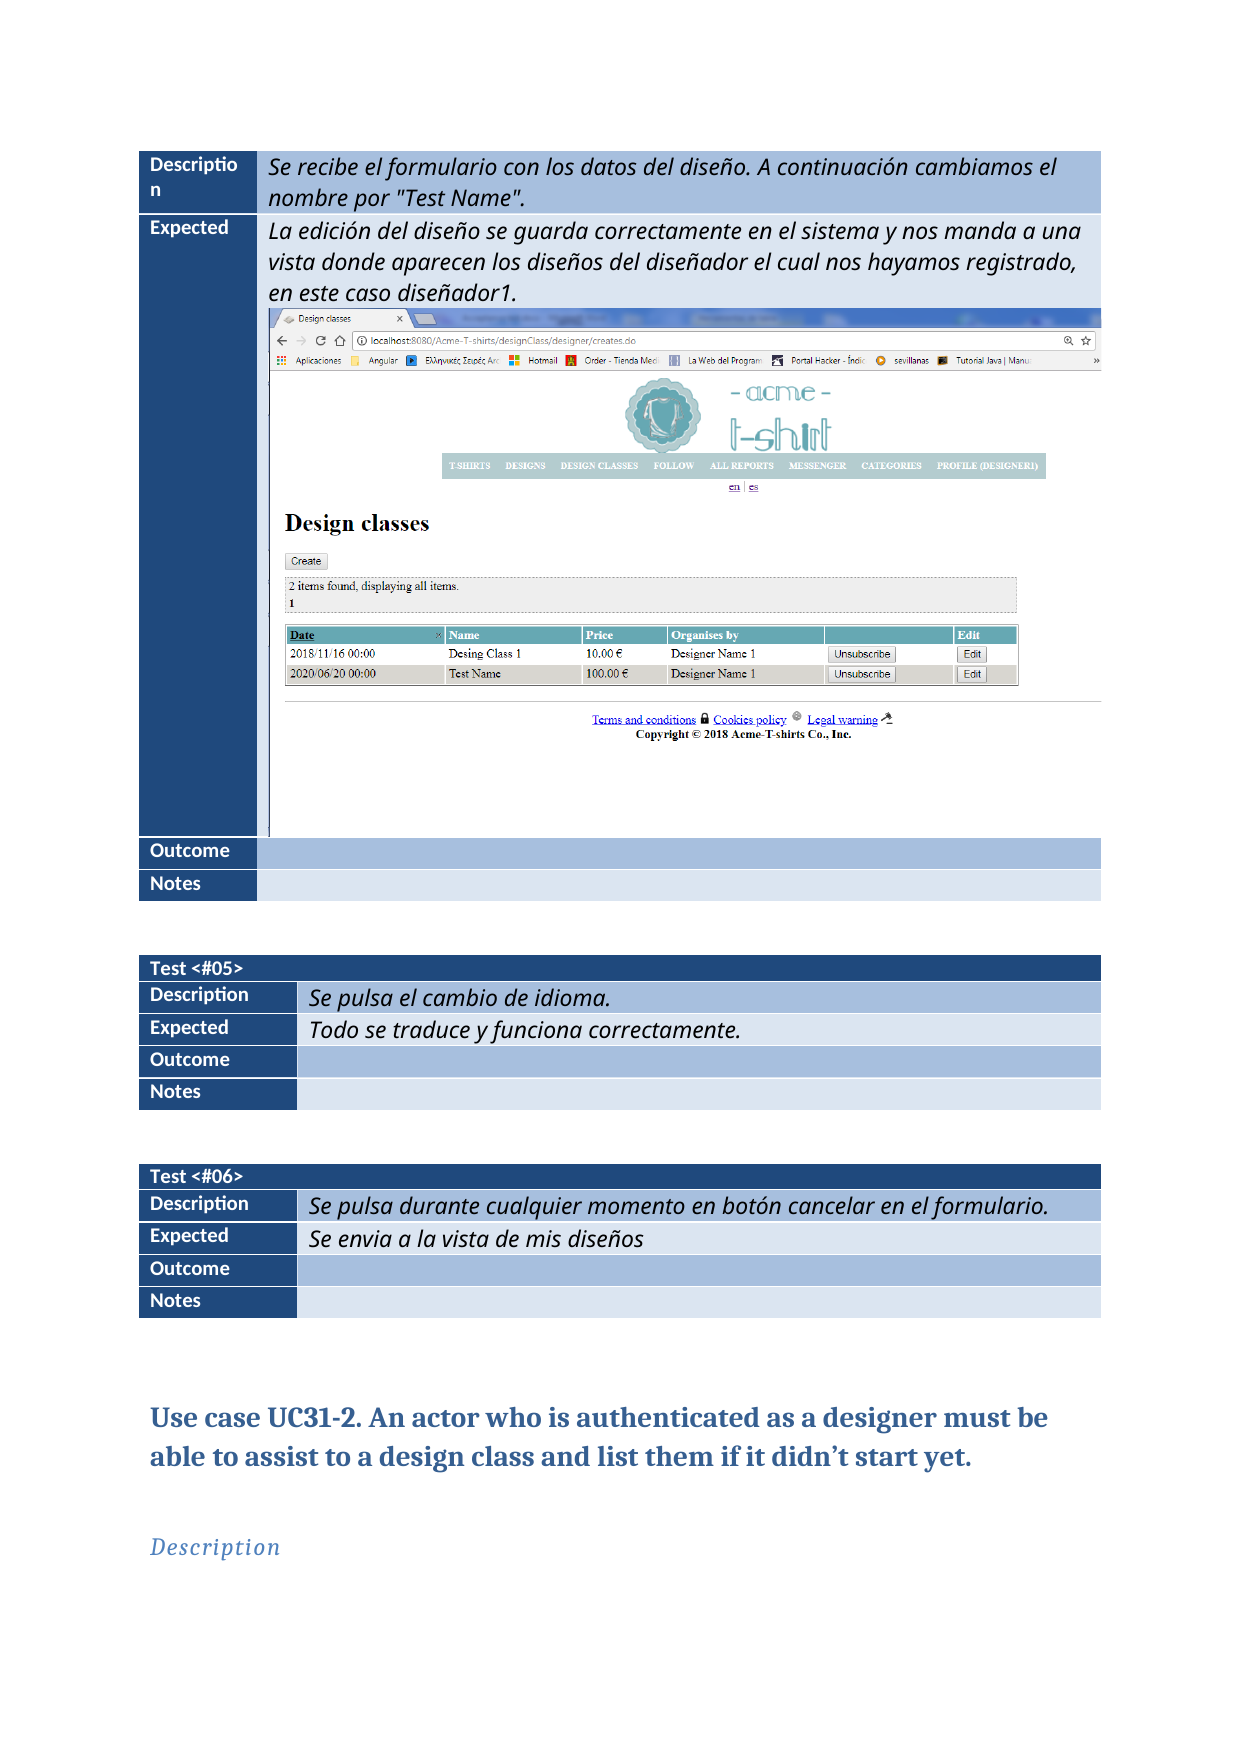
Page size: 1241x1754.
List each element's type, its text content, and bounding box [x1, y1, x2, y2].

table_cell Expected [139, 215, 257, 836]
table_header Test <#06> [139, 1164, 1101, 1189]
table_cell Description [139, 1190, 297, 1221]
table_header Test <#05> [139, 955, 1101, 981]
table_cell Se pulsa el cambio de idioma. [298, 982, 1101, 1013]
table_cell La edición del diseño se guarda correctamente en el sistema y nos manda a una vista donde aparecen los diseños del diseñador el cual nos hayamos registrado, en este caso diseñador1. [257, 215, 1101, 836]
table_cell [298, 1046, 1101, 1077]
table_cell [298, 1255, 1101, 1286]
table_cell Description [139, 982, 297, 1013]
table_cell Outcome [139, 1046, 297, 1077]
table_cell Se envia a la vista de mis diseños [298, 1223, 1101, 1254]
table_cell [298, 1287, 1101, 1318]
table_cell Notes [139, 1079, 297, 1110]
table_cell Outcome [139, 1255, 297, 1286]
subtitle Description [150, 1532, 1090, 1561]
table_cell Description [139, 151, 257, 213]
table_cell Expected [139, 1014, 297, 1045]
table_cell Todo se traduce y funciona correctamente. [298, 1014, 1101, 1045]
picture [268, 308, 1102, 837]
table_cell [257, 870, 1101, 901]
table_cell Outcome [139, 838, 257, 869]
text Use case UC31-2. An actor who is authenticated as a designer must be able to assist to a design class and list them if it didn’t start yet. [150, 1402, 1090, 1474]
table_cell Expected [139, 1223, 297, 1254]
table_cell Notes [139, 1287, 297, 1318]
table_cell Se pulsa durante cualquier momento en botón cancelar en el formulario. [298, 1190, 1101, 1221]
table_cell Notes [139, 870, 257, 901]
table_cell [257, 838, 1101, 869]
table_cell Se recibe el formulario con los datos del diseño. A continuación cambiamos el nombre por "Test Name". [257, 151, 1101, 213]
table_cell [298, 1079, 1101, 1110]
